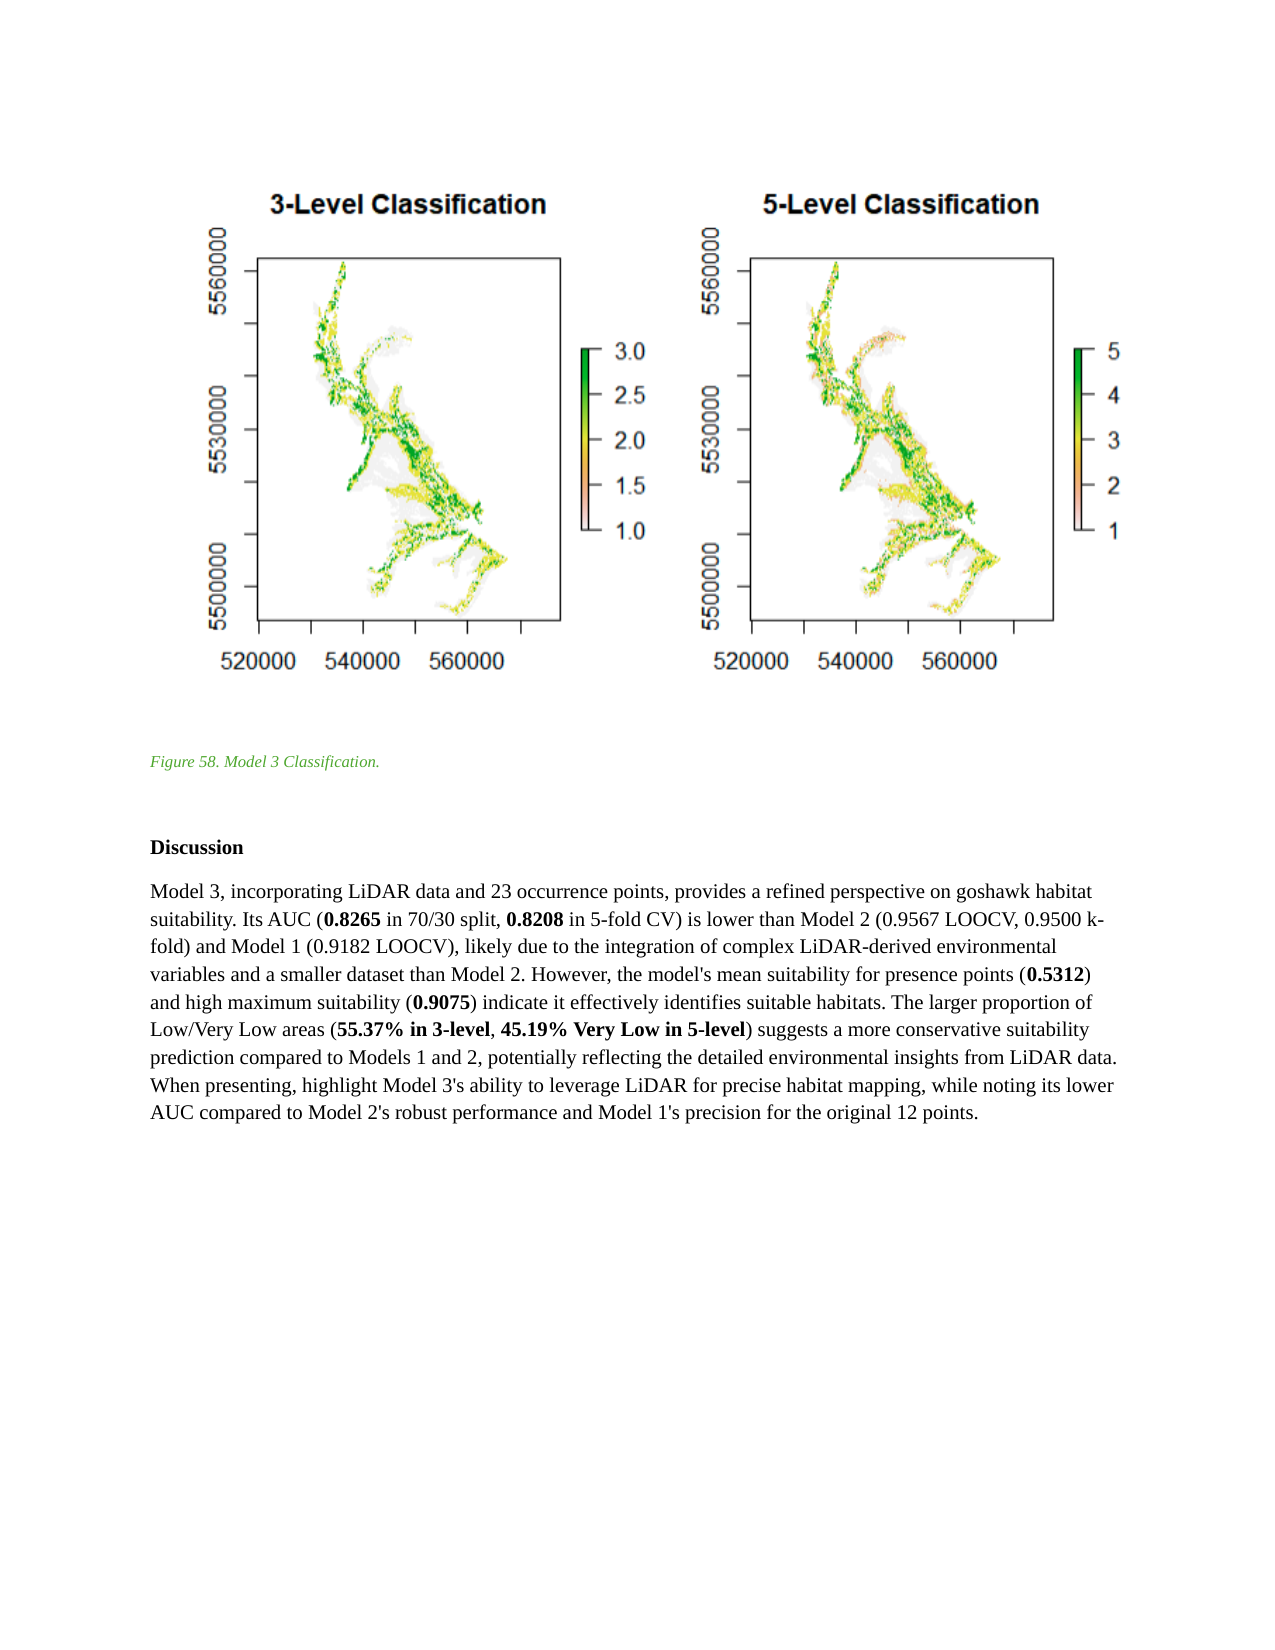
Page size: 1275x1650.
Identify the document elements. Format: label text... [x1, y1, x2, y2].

picture [150, 150, 1125, 750]
text Model 3, incorporating LiDAR data and 23 occurrence points, provides a refined perspective on goshawk habitat suitability. Its AUC (0.8265 in 70/30 split, 0.8208 in 5-fold CV) is lower than Model 2 (0.9567 LOOCV, 0.9500 k-fold) and Model 1 (0.9182 LOOCV), likely due to the integration of complex LiDAR-derived environmental variables and a smaller dataset than Model 2. However, the model's mean suitability for presence points (0.5312) and high maximum suitability (0.9075) indicate it effectively identifies suitable habitats. The larger proportion of Low/Very Low areas (55.37% in 3-level, 45.19% Very Low in 5-level) suggests a more conservative suitability prediction compared to Models 1 and 2, potentially reflecting the detailed environmental insights from LiDAR data. When presenting, highlight Model 3's ability to leverage LiDAR for precise habitat mapping, while noting its lower AUC compared to Model 2's robust performance and Model 1's precision for the original 12 points. [150, 879, 1125, 1124]
text Discussion [150, 835, 1125, 859]
text Figure 58. Model 3 Classification. [150, 750, 1125, 771]
